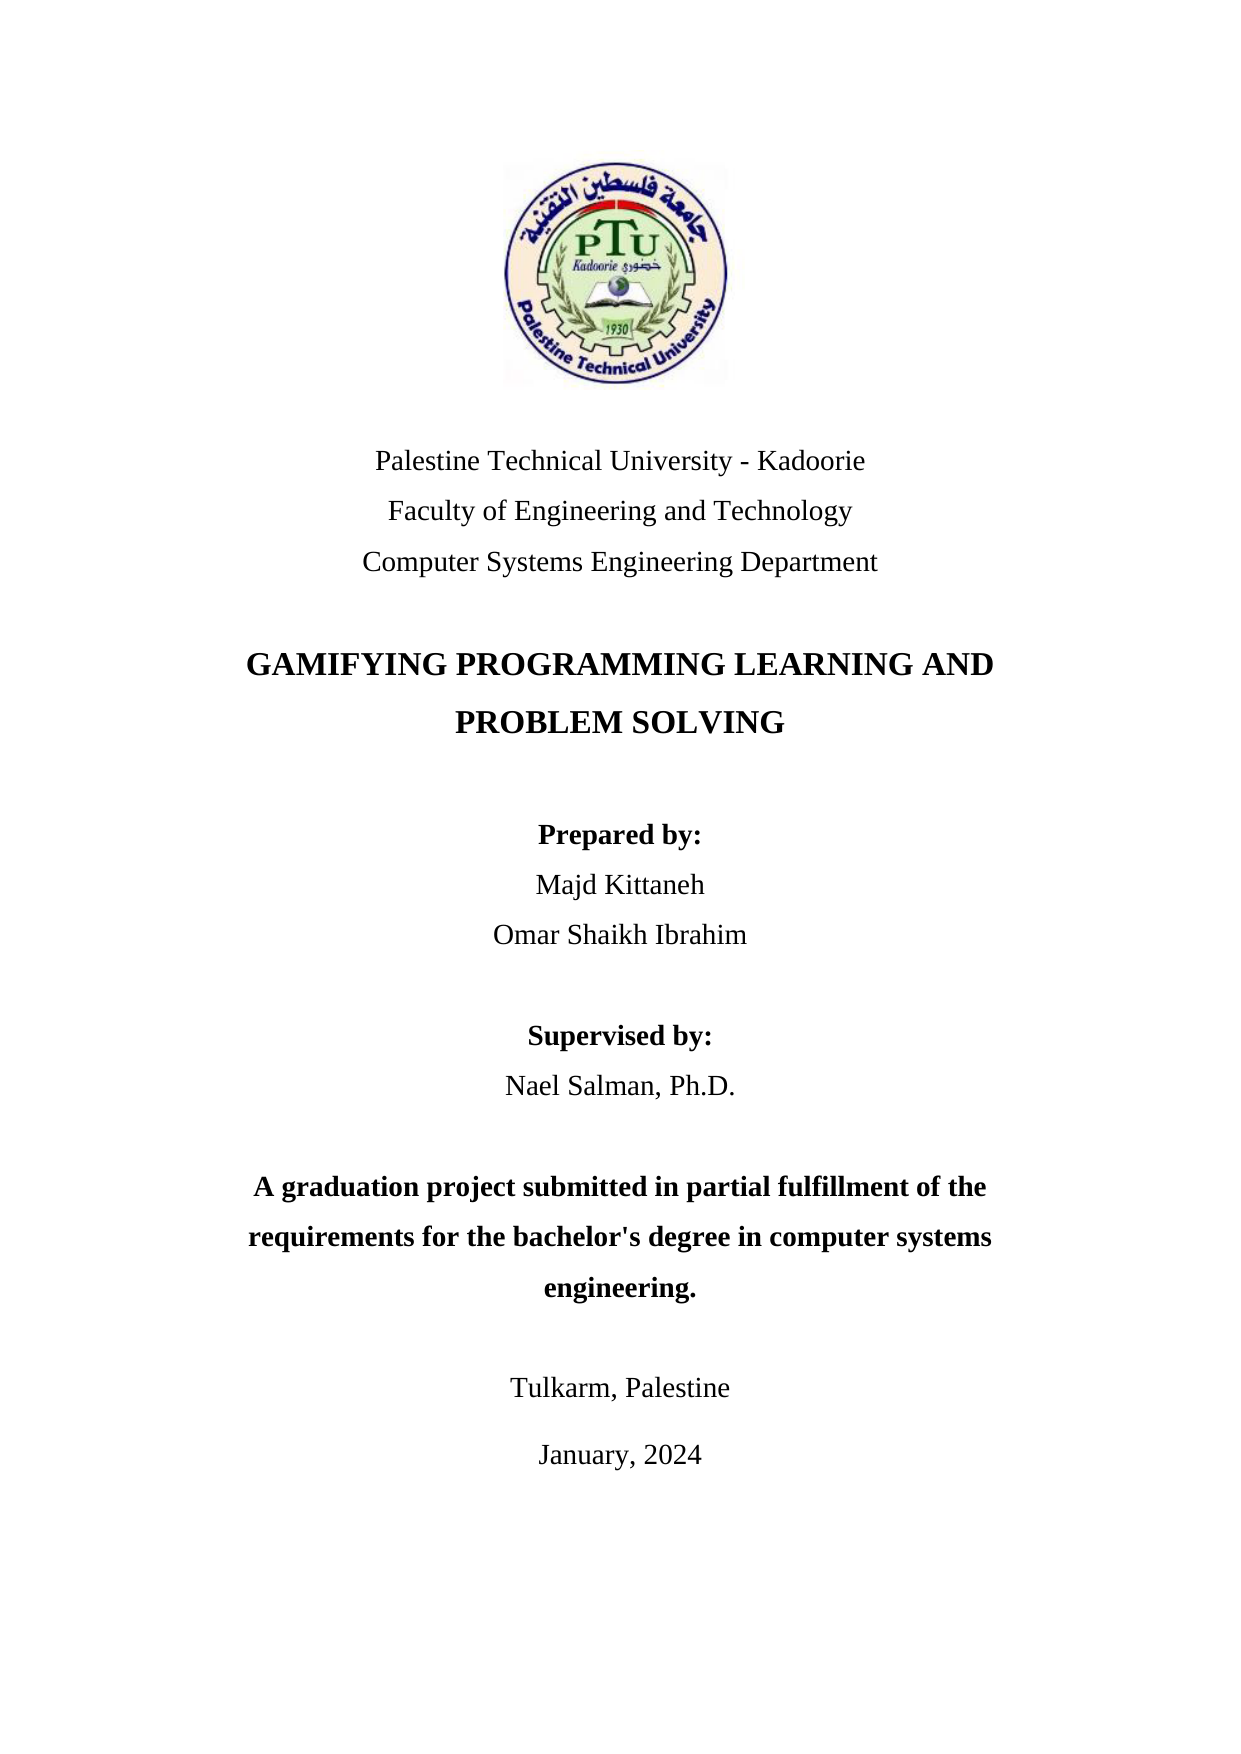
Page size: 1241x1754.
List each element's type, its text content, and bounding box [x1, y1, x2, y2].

text GAMIFYING PROGRAMMING LEARNING AND PROBLEM SOLVING [187, 644, 1053, 740]
text Omar Shaikh Ibrahim [187, 917, 1053, 951]
text Computer Systems Engineering Department [187, 544, 1053, 577]
text Supervised by: [187, 1018, 1053, 1052]
text Palestine Technical University - Kadoorie [187, 443, 1053, 477]
text Prepared by: [187, 817, 1053, 850]
text Nael Salman, Ph.D. [187, 1068, 1053, 1102]
text January, 2024 [187, 1437, 1053, 1471]
text A graduation project submitted in partial fulfillment of the requirements for the bachelor's degree in computer systems engineering. [187, 1169, 1053, 1303]
text Tulkarm, Palestine [187, 1370, 1053, 1404]
text Faculty of Engineering and Technology [187, 493, 1053, 527]
text Majd Kittaneh [187, 867, 1053, 901]
